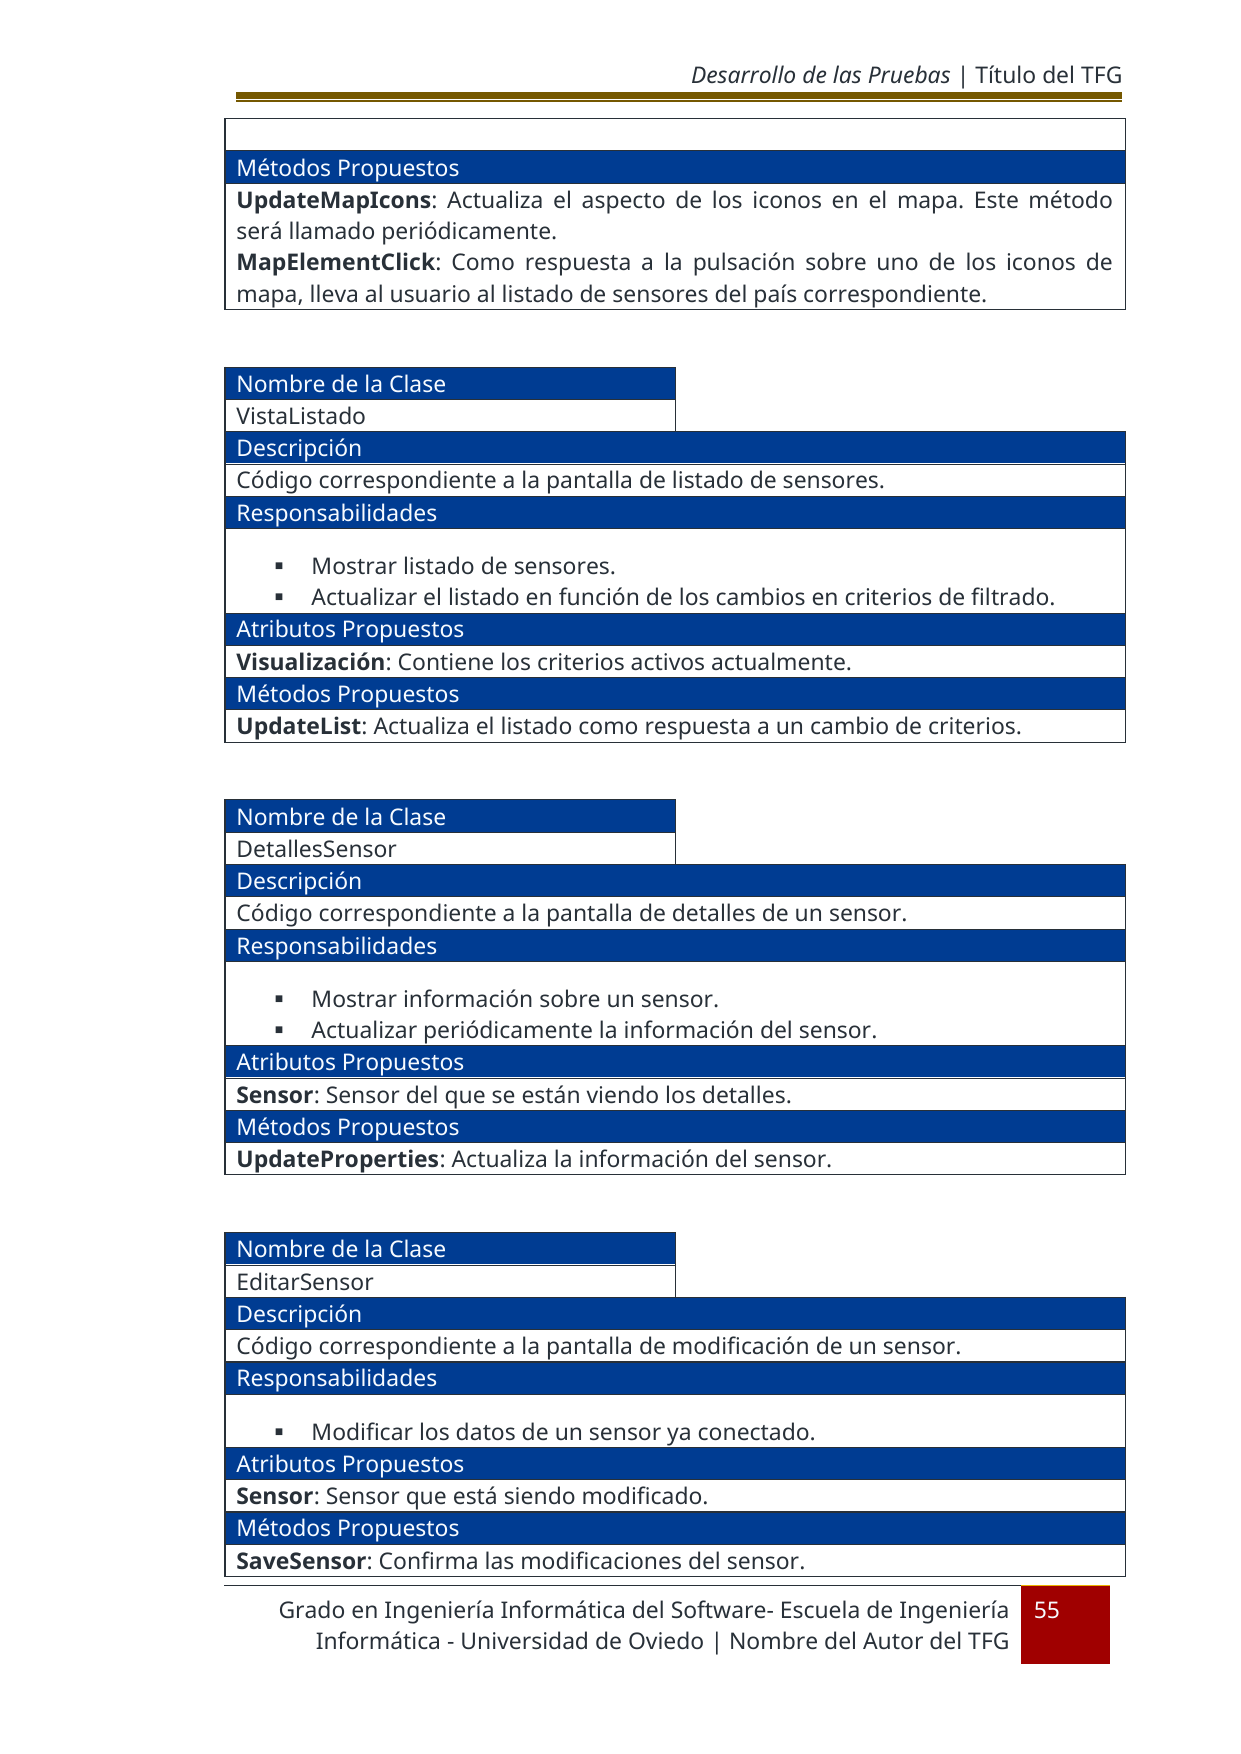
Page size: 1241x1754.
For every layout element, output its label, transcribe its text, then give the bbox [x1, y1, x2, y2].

table_cell Métodos Propuestos [226, 151, 1125, 183]
table_cell EditarSensor [226, 1266, 675, 1297]
table_cell Mostrar listado de sensores. Actualizar el listado en función de los cambios en criterios de filtrado. [226, 529, 1125, 612]
table_cell Visualización: Contiene los criterios activos actualmente. [226, 646, 1125, 677]
table_cell Atributos Propuestos [226, 614, 1125, 645]
table_cell Código correspondiente a la pantalla de listado de sensores. [226, 465, 1125, 496]
table_cell Descripción [226, 865, 1125, 896]
table_cell VistaListado [226, 400, 675, 431]
table_cell Métodos Propuestos [226, 1513, 1125, 1544]
table_cell Descripción [226, 432, 1125, 463]
table_cell Responsabilidades [226, 497, 1125, 528]
table_cell Descripción [226, 1298, 1125, 1329]
table_cell Métodos Propuestos [226, 1111, 1125, 1142]
table_cell UpdateMapIcons: Actualiza el aspecto de los iconos en el mapa. Este método será llamado periódicamente. MapElementClick: Como respuesta a la pulsación sobre uno de los iconos de mapa, lleva al usuario al listado de sensores del país correspondiente. [226, 184, 1125, 309]
table_cell Modificar los datos de un sensor ya conectado. [226, 1395, 1125, 1447]
table_cell SaveSensor: Confirma las modificaciones del sensor. [226, 1545, 1125, 1576]
table_cell UpdateList: Actualiza el listado como respuesta a un cambio de criterios. [226, 710, 1125, 742]
table_header Nombre de la Clase [226, 800, 675, 832]
table_cell [226, 119, 1125, 150]
table_header Nombre de la Clase [226, 1233, 675, 1264]
table_cell UpdateProperties: Actualiza la información del sensor. [226, 1143, 1125, 1174]
table_cell Responsabilidades [226, 1363, 1125, 1394]
table_cell Código correspondiente a la pantalla de detalles de un sensor. [226, 897, 1125, 928]
table_cell Atributos Propuestos [226, 1448, 1125, 1479]
table_cell Atributos Propuestos [226, 1046, 1125, 1077]
table_cell Sensor: Sensor del que se están viendo los detalles. [226, 1079, 1125, 1110]
table_header Nombre de la Clase [226, 368, 675, 399]
table_cell Código correspondiente a la pantalla de modificación de un sensor. [226, 1330, 1125, 1361]
table_cell Métodos Propuestos [226, 678, 1125, 709]
table_cell DetallesSensor [226, 833, 675, 864]
table_cell Responsabilidades [226, 930, 1125, 961]
table_cell Sensor: Sensor que está siendo modificado. [226, 1480, 1125, 1511]
table_cell Mostrar información sobre un sensor. Actualizar periódicamente la información del sensor. [226, 962, 1125, 1045]
